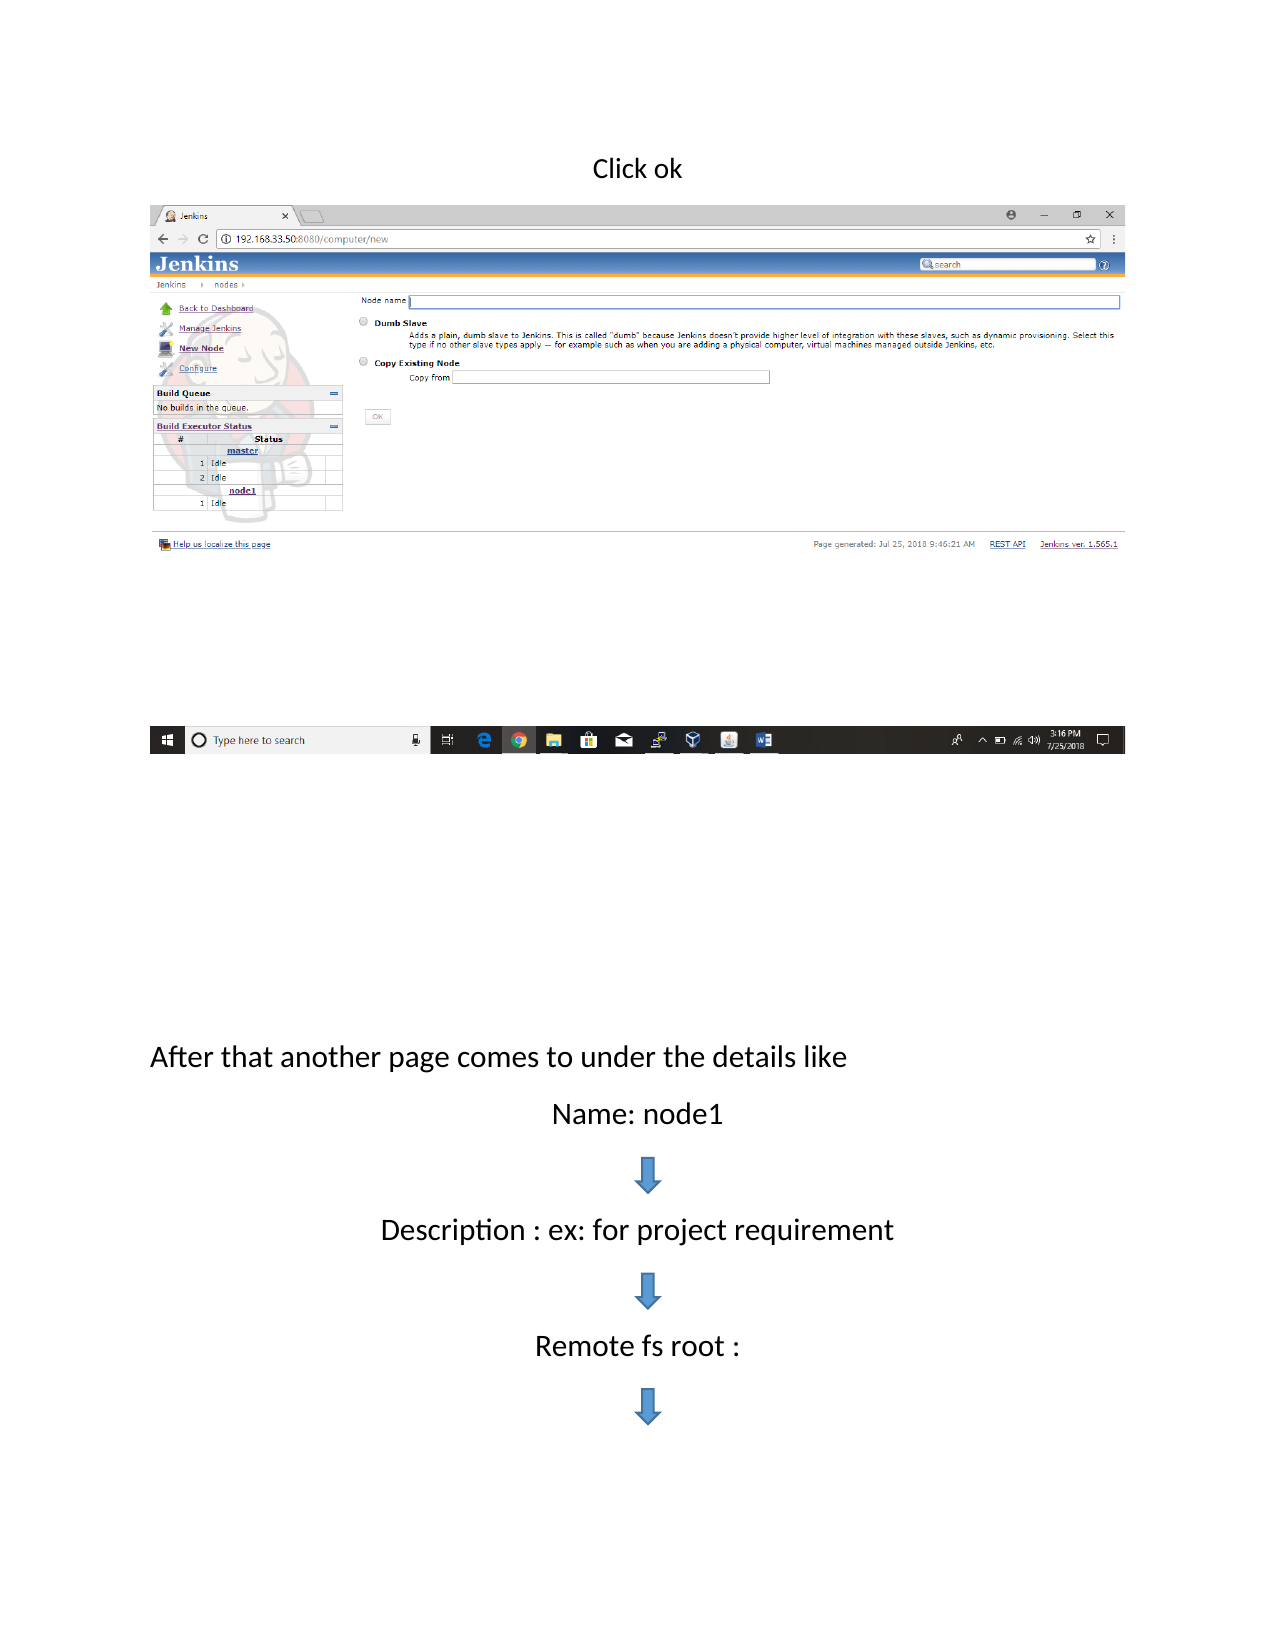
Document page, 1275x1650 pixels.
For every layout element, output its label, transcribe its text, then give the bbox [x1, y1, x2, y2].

picture [150, 205, 1125, 754]
text Remote fs root : [150, 1326, 1125, 1364]
text Name: node1 [150, 1094, 1125, 1133]
text Click ok [150, 150, 1125, 186]
text After that another page comes to under the details like [150, 1037, 1125, 1075]
text Description : ex: for project requirement [150, 1210, 1125, 1248]
